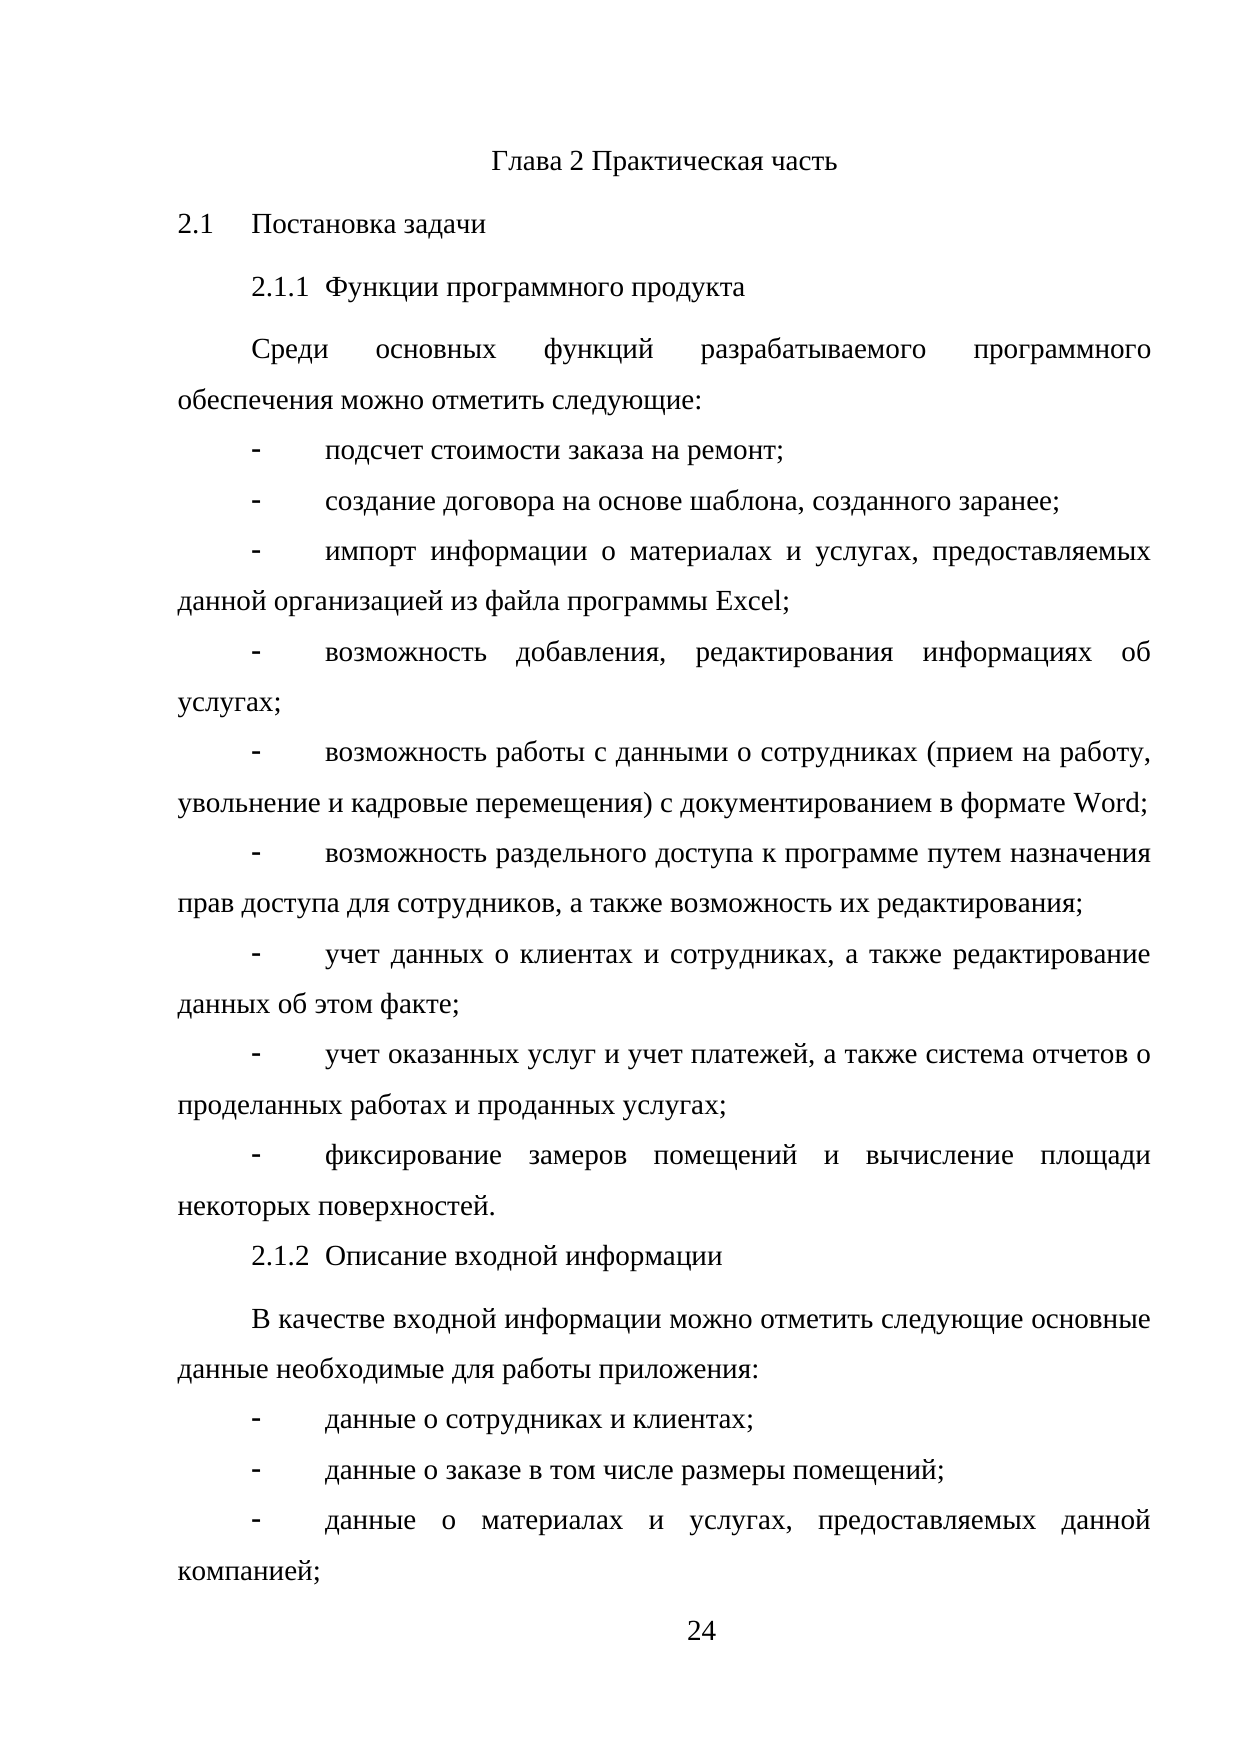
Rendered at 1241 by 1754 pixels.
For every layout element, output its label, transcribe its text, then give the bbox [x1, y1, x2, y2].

list подсчет стоимости заказа на ремонт; [177, 432, 1152, 466]
list возможность работы с данными о сотрудниках (прием на работу, увольнение и кадровые перемещения) с документированием в формате Word; [177, 734, 1152, 818]
list учет оказанных услуг и учет платежей, а также система отчетов о проделанных работах и проданных услугах; [177, 1037, 1152, 1121]
list возможность раздельного доступа к программе путем назначения прав доступа для сотрудников, а также возможность их редактирования; [177, 835, 1152, 919]
list данные о заказе в том числе размеры помещений; [177, 1452, 1152, 1486]
subtitle Функции программного продукта [177, 269, 1152, 302]
list фиксирование замеров помещений и вычисление площади некоторых поверхностей. [177, 1137, 1152, 1221]
text Среди основных функций разрабатываемого программного обеспечения можно отметить следующие: [177, 332, 1152, 415]
list данные о материалах и услугах, предоставляемых данной компанией; [177, 1502, 1152, 1586]
subtitle Глава 2 Практическая часть [177, 143, 1152, 177]
list возможность добавления, редактирования информациях об услугах; [177, 634, 1152, 718]
subtitle Постановка задачи [177, 206, 1152, 239]
list импорт информации о материалах и услугах, предоставляемых данной организацией из файла программы Excel; [177, 533, 1152, 617]
text В качестве входной информации можно отметить следующие основные данные необходимые для работы приложения: [177, 1301, 1152, 1385]
list создание договора на основе шаблона, созданного заранее; [177, 483, 1152, 516]
list учет данных о клиентах и сотрудниках, а также редактирование данных об этом факте; [177, 936, 1152, 1020]
list данные о сотрудниках и клиентах; [177, 1402, 1152, 1435]
subtitle Описание входной информации [177, 1238, 1152, 1272]
